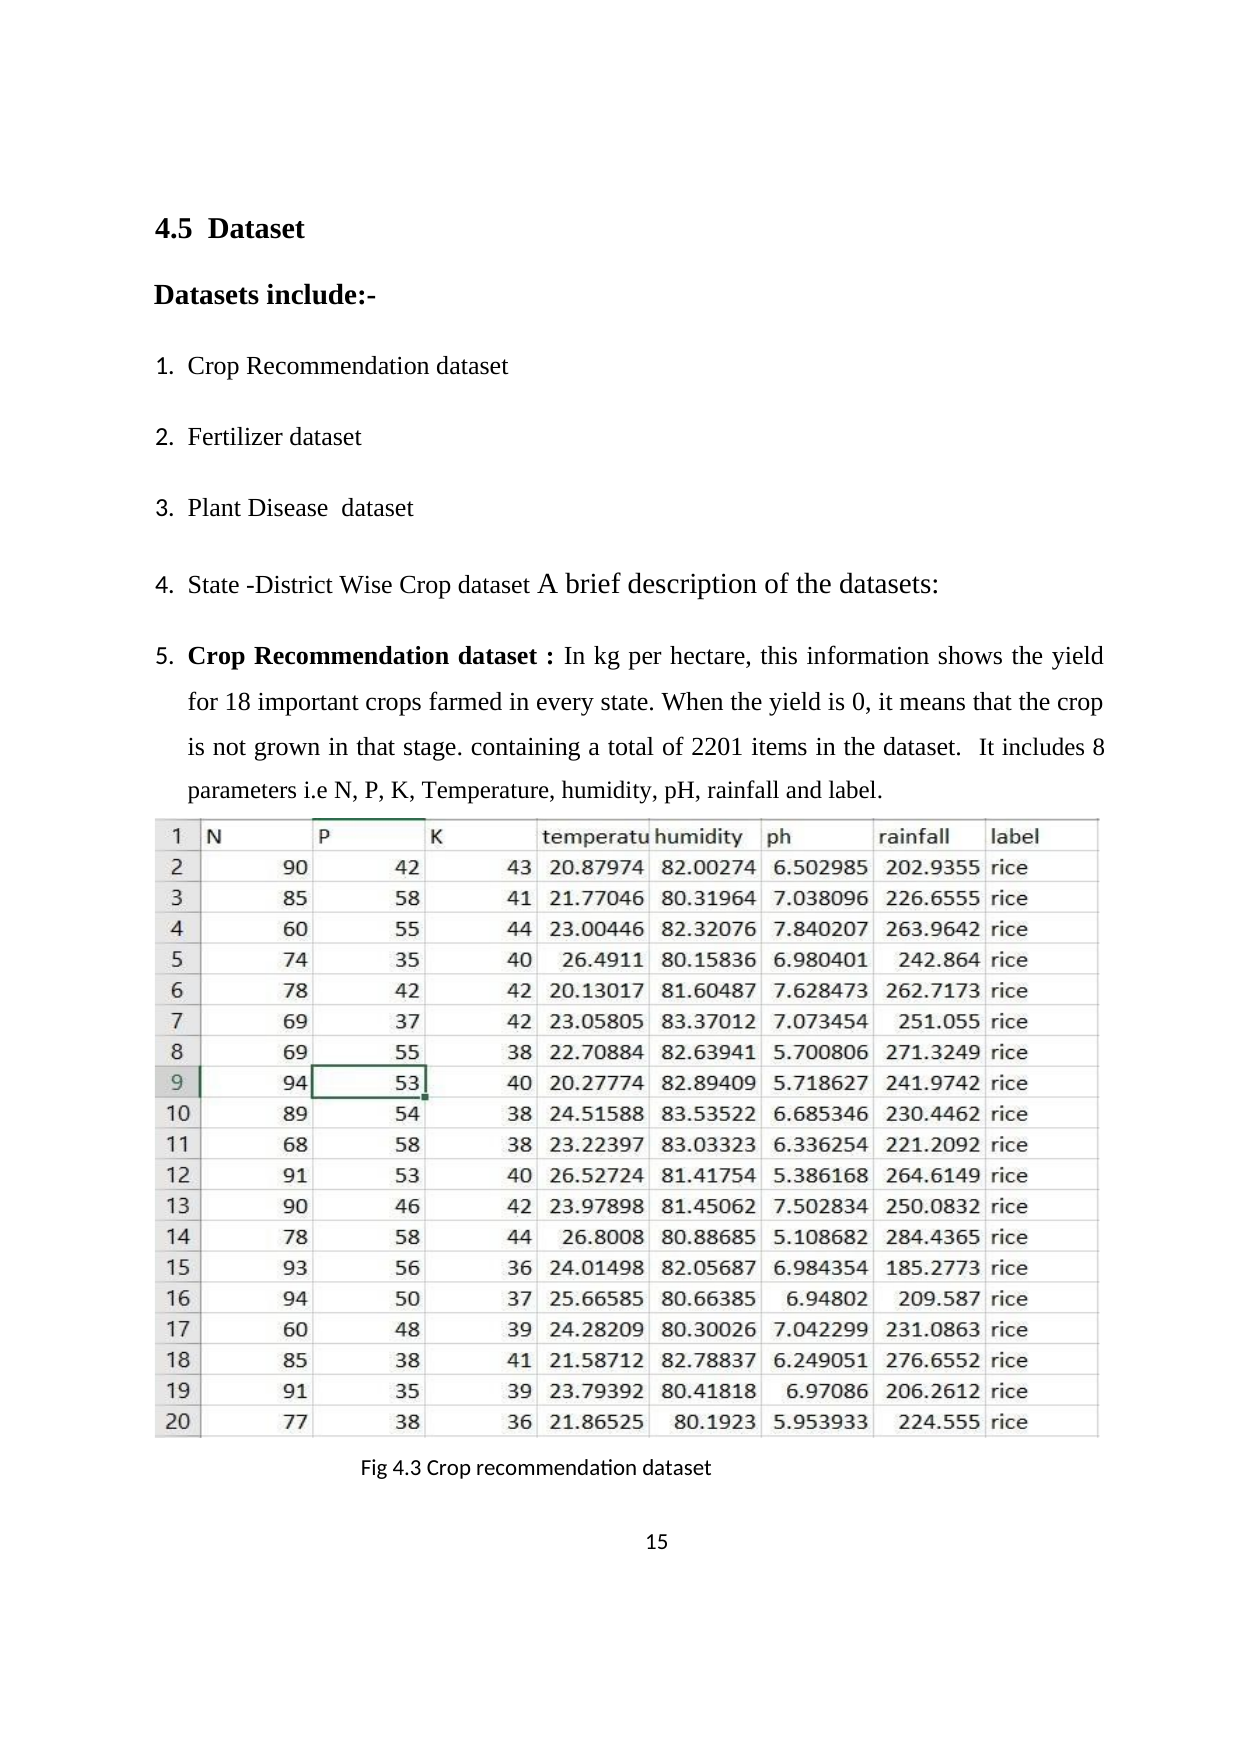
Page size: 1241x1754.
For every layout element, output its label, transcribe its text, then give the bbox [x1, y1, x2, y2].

list Fertilizer dataset [155, 420, 1105, 452]
list Plant Disease dataset [155, 491, 1105, 523]
picture [154, 818, 1100, 1438]
list Crop Recommendation dataset : In kg per hectare, this information shows the yield for 18 important crops farmed in every state. When the yield is 0, it means that the crop is not grown in that stage. containing a total of 2201 items in the dataset. It includes 8 parameters i.e N, P, K, Temperature, humidity, pH, rainfall and label. [155, 639, 1105, 804]
subtitle Datasets include:- [154, 277, 1099, 310]
list Crop Recommendation dataset [155, 349, 1105, 381]
text Fig 4.3 Crop recommendation dataset [155, 1453, 1099, 1481]
list State -District Wise Crop dataset A brief description of the datasets: [155, 566, 1105, 599]
subtitle 4.5 Dataset [154, 210, 1099, 244]
